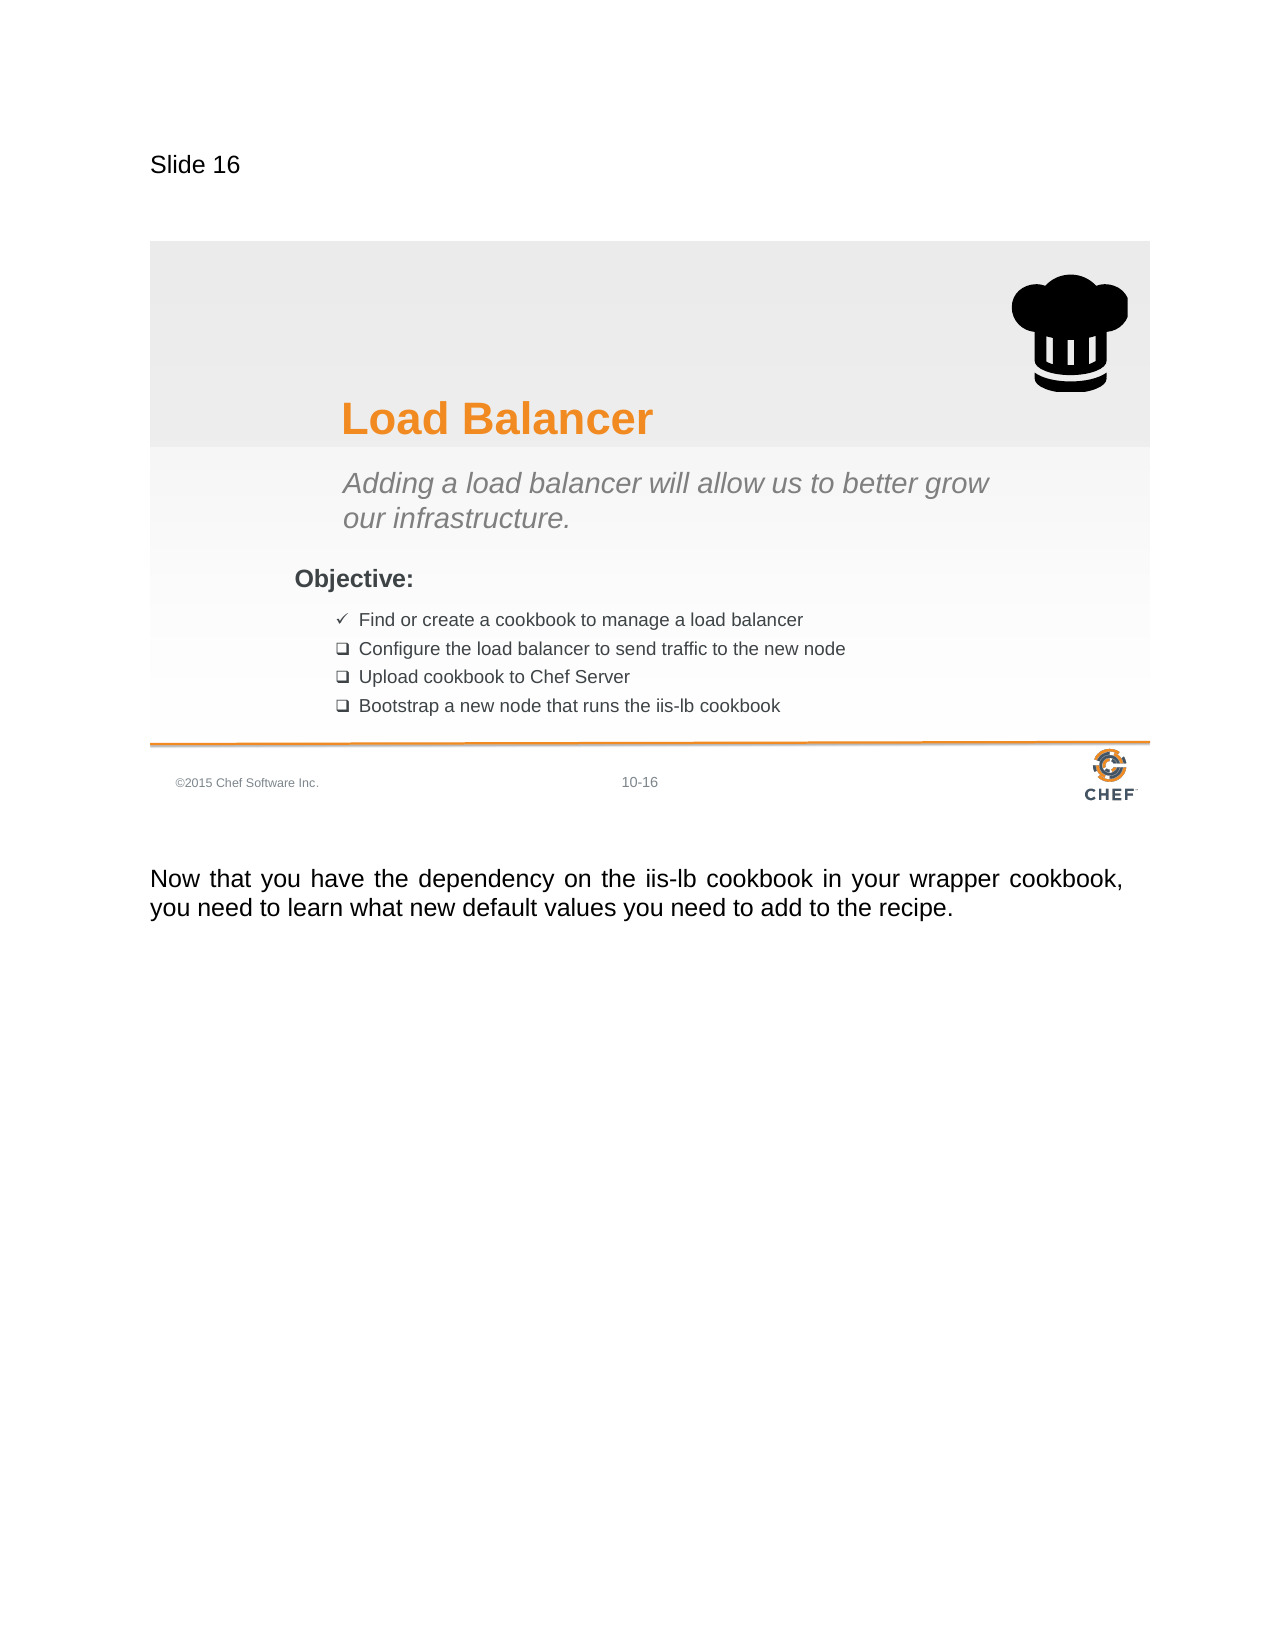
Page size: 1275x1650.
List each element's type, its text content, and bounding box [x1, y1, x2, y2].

text Now that you have the dependency on the iis-lb cookbook in your wrapper cookbook, you need to learn what new default values you need to add to the recipe. [150, 864, 1125, 921]
text Slide 16 [150, 150, 1125, 179]
